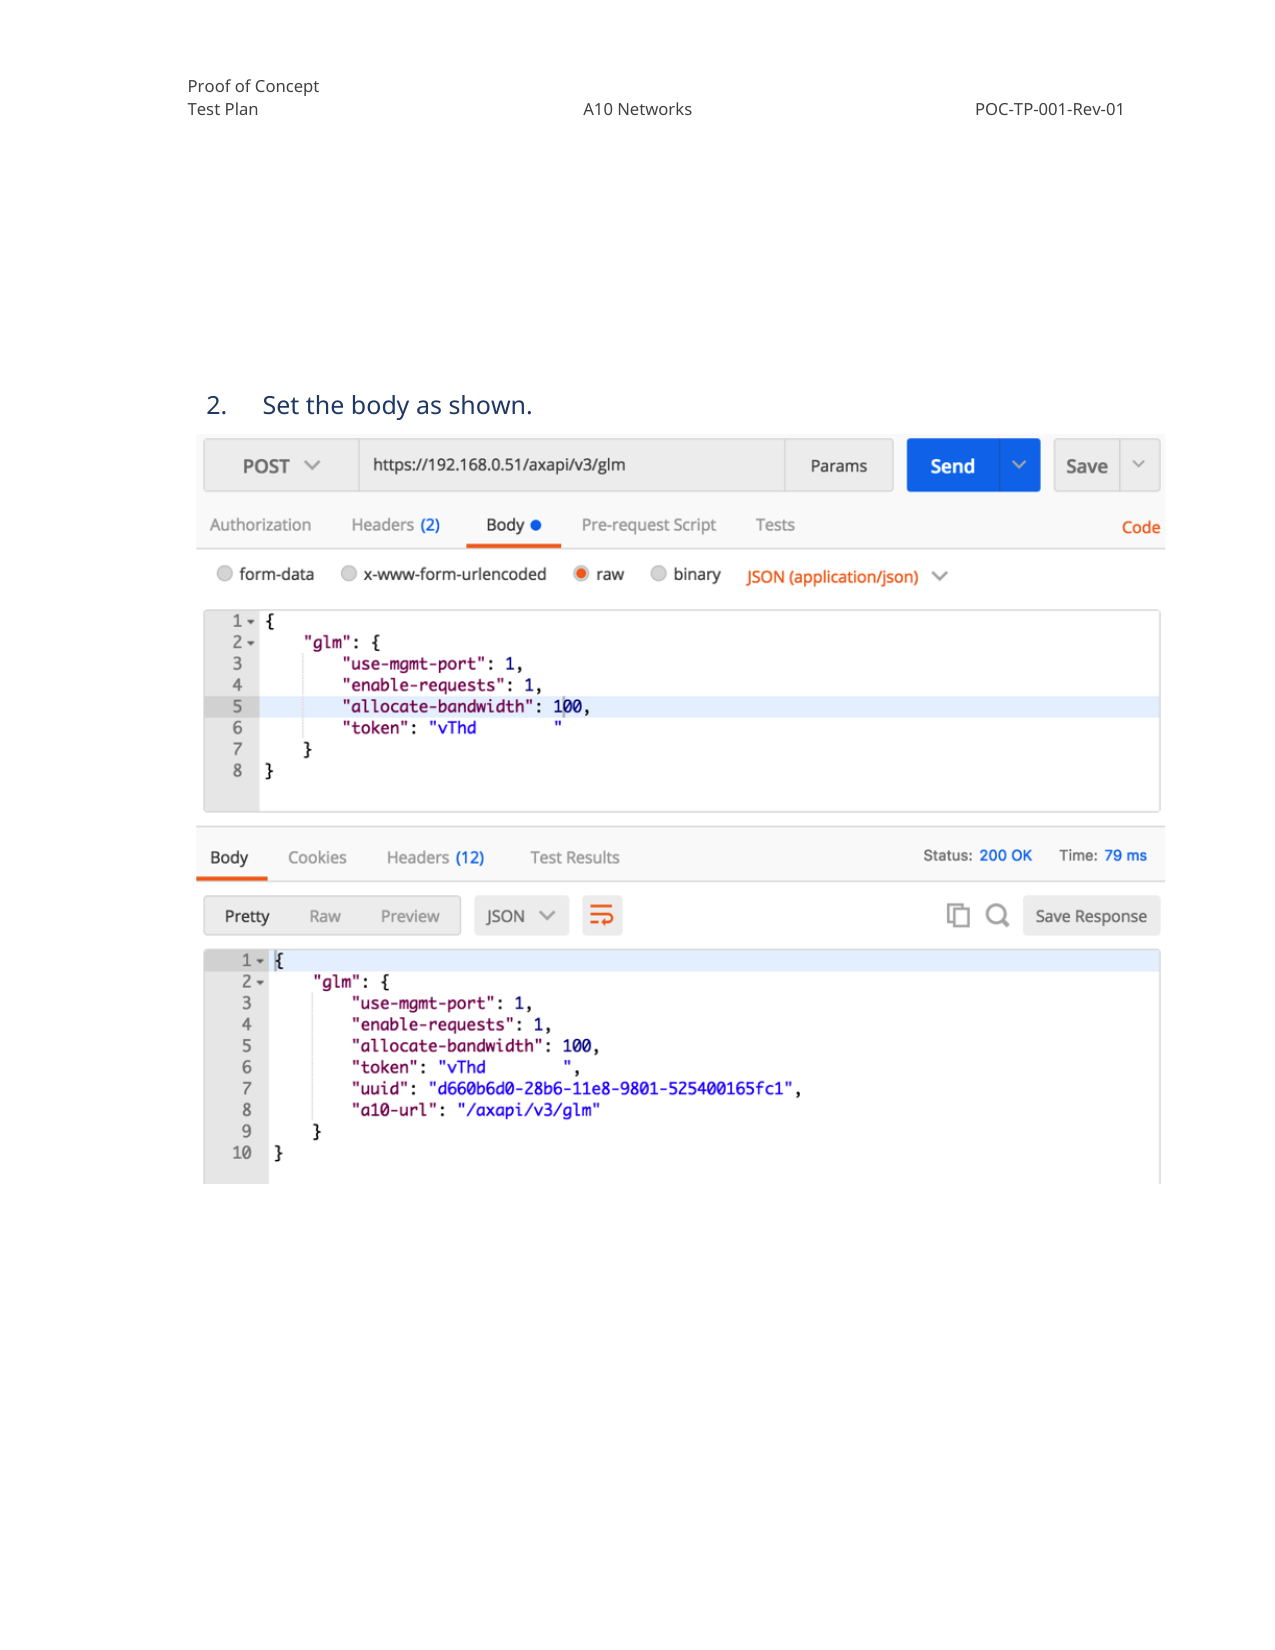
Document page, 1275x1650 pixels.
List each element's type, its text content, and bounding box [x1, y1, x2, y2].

subtitle Set the body as shown. [206, 387, 1125, 422]
picture [196, 434, 1166, 1184]
